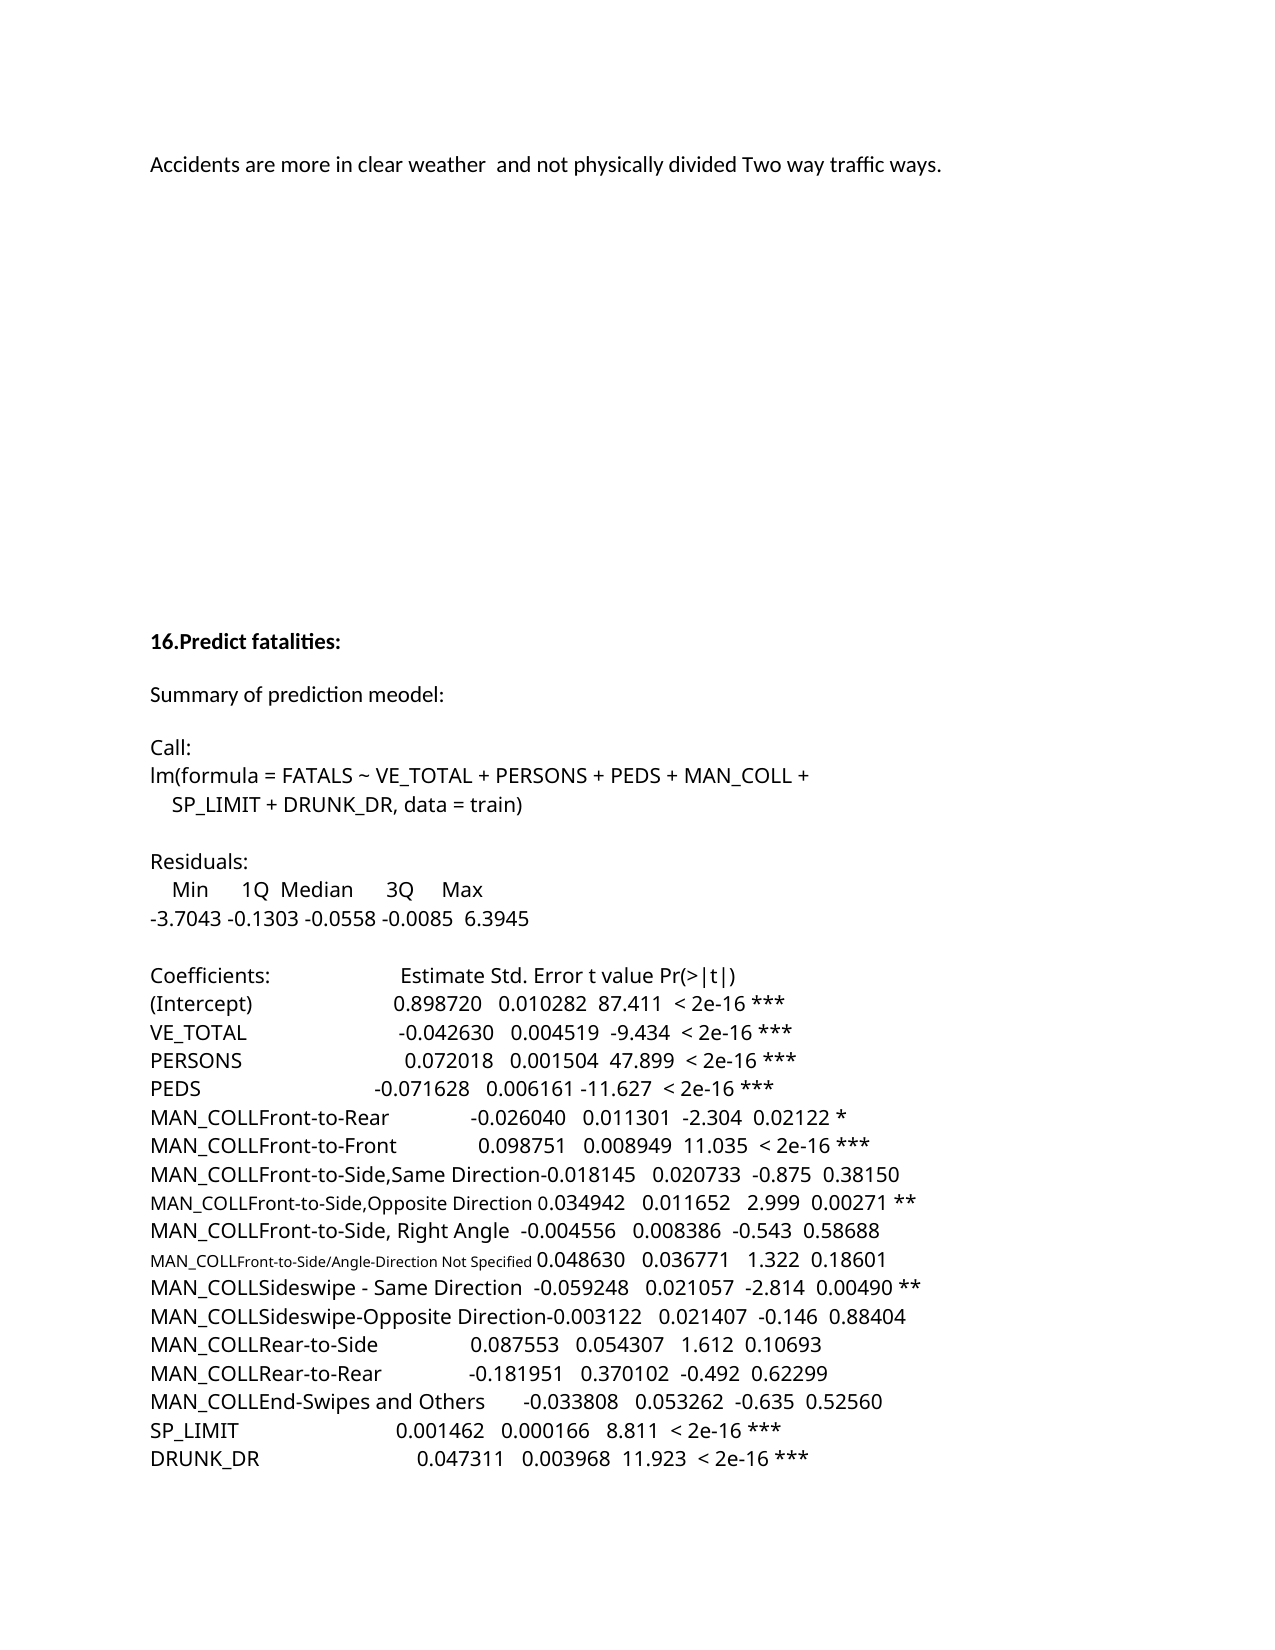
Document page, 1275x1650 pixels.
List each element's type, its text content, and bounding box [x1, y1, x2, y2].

text Min 1Q Median 3Q Max [150, 875, 1125, 904]
text 16.Predict fatalities: [150, 627, 1125, 655]
text DRUNK_DR 0.047311 0.003968 11.923 < 2e-16 *** [150, 1444, 1125, 1473]
text MAN_COLLRear-to-Rear -0.181951 0.370102 -0.492 0.62299 [150, 1359, 1125, 1387]
text PEDS -0.071628 0.006161 -11.627 < 2e-16 *** [150, 1074, 1125, 1103]
text Residuals: [150, 847, 1125, 875]
text MAN_COLLFront-to-Side,Opposite Direction 0.034942 0.011652 2.999 0.00271 ** [150, 1188, 1125, 1217]
text MAN_COLLFront-to-Side,Same Direction-0.018145 0.020733 -0.875 0.38150 [150, 1160, 1125, 1188]
text MAN_COLLFront-to-Side, Right Angle -0.004556 0.008386 -0.543 0.58688 [150, 1217, 1125, 1245]
text Summary of prediction meodel: [150, 680, 1125, 708]
text MAN_COLLRear-to-Side 0.087553 0.054307 1.612 0.10693 [150, 1330, 1125, 1359]
text MAN_COLLSideswipe-Opposite Direction-0.003122 0.021407 -0.146 0.88404 [150, 1302, 1125, 1330]
text -3.7043 -0.1303 -0.0558 -0.0085 6.3945 [150, 904, 1125, 932]
text PERSONS 0.072018 0.001504 47.899 < 2e-16 *** [150, 1046, 1125, 1074]
text MAN_COLLFront-to-Front 0.098751 0.008949 11.035 < 2e-16 *** [150, 1131, 1125, 1160]
text (Intercept) 0.898720 0.010282 87.411 < 2e-16 *** [150, 989, 1125, 1018]
text Coefficients: Estimate Std. Error t value Pr(>|t|) [150, 961, 1125, 989]
text MAN_COLLSideswipe - Same Direction -0.059248 0.021057 -2.814 0.00490 ** [150, 1273, 1125, 1302]
text MAN_COLLFront-to-Side/Angle-Direction Not Specified 0.048630 0.036771 1.322 0.18601 [150, 1245, 1125, 1273]
text Accidents are more in clear weather and not physically divided Two way traffic ways. [150, 150, 1125, 178]
text lm(formula = FATALS ~ VE_TOTAL + PERSONS + PEDS + MAN_COLL + [150, 762, 1125, 790]
text VE_TOTAL -0.042630 0.004519 -9.434 < 2e-16 *** [150, 1018, 1125, 1046]
text MAN_COLLFront-to-Rear -0.026040 0.011301 -2.304 0.02122 * [150, 1103, 1125, 1131]
text SP_LIMIT + DRUNK_DR, data = train) [150, 790, 1125, 818]
text MAN_COLLEnd-Swipes and Others -0.033808 0.053262 -0.635 0.52560 [150, 1387, 1125, 1416]
text SP_LIMIT 0.001462 0.000166 8.811 < 2e-16 *** [150, 1416, 1125, 1444]
text Call: [150, 733, 1125, 762]
